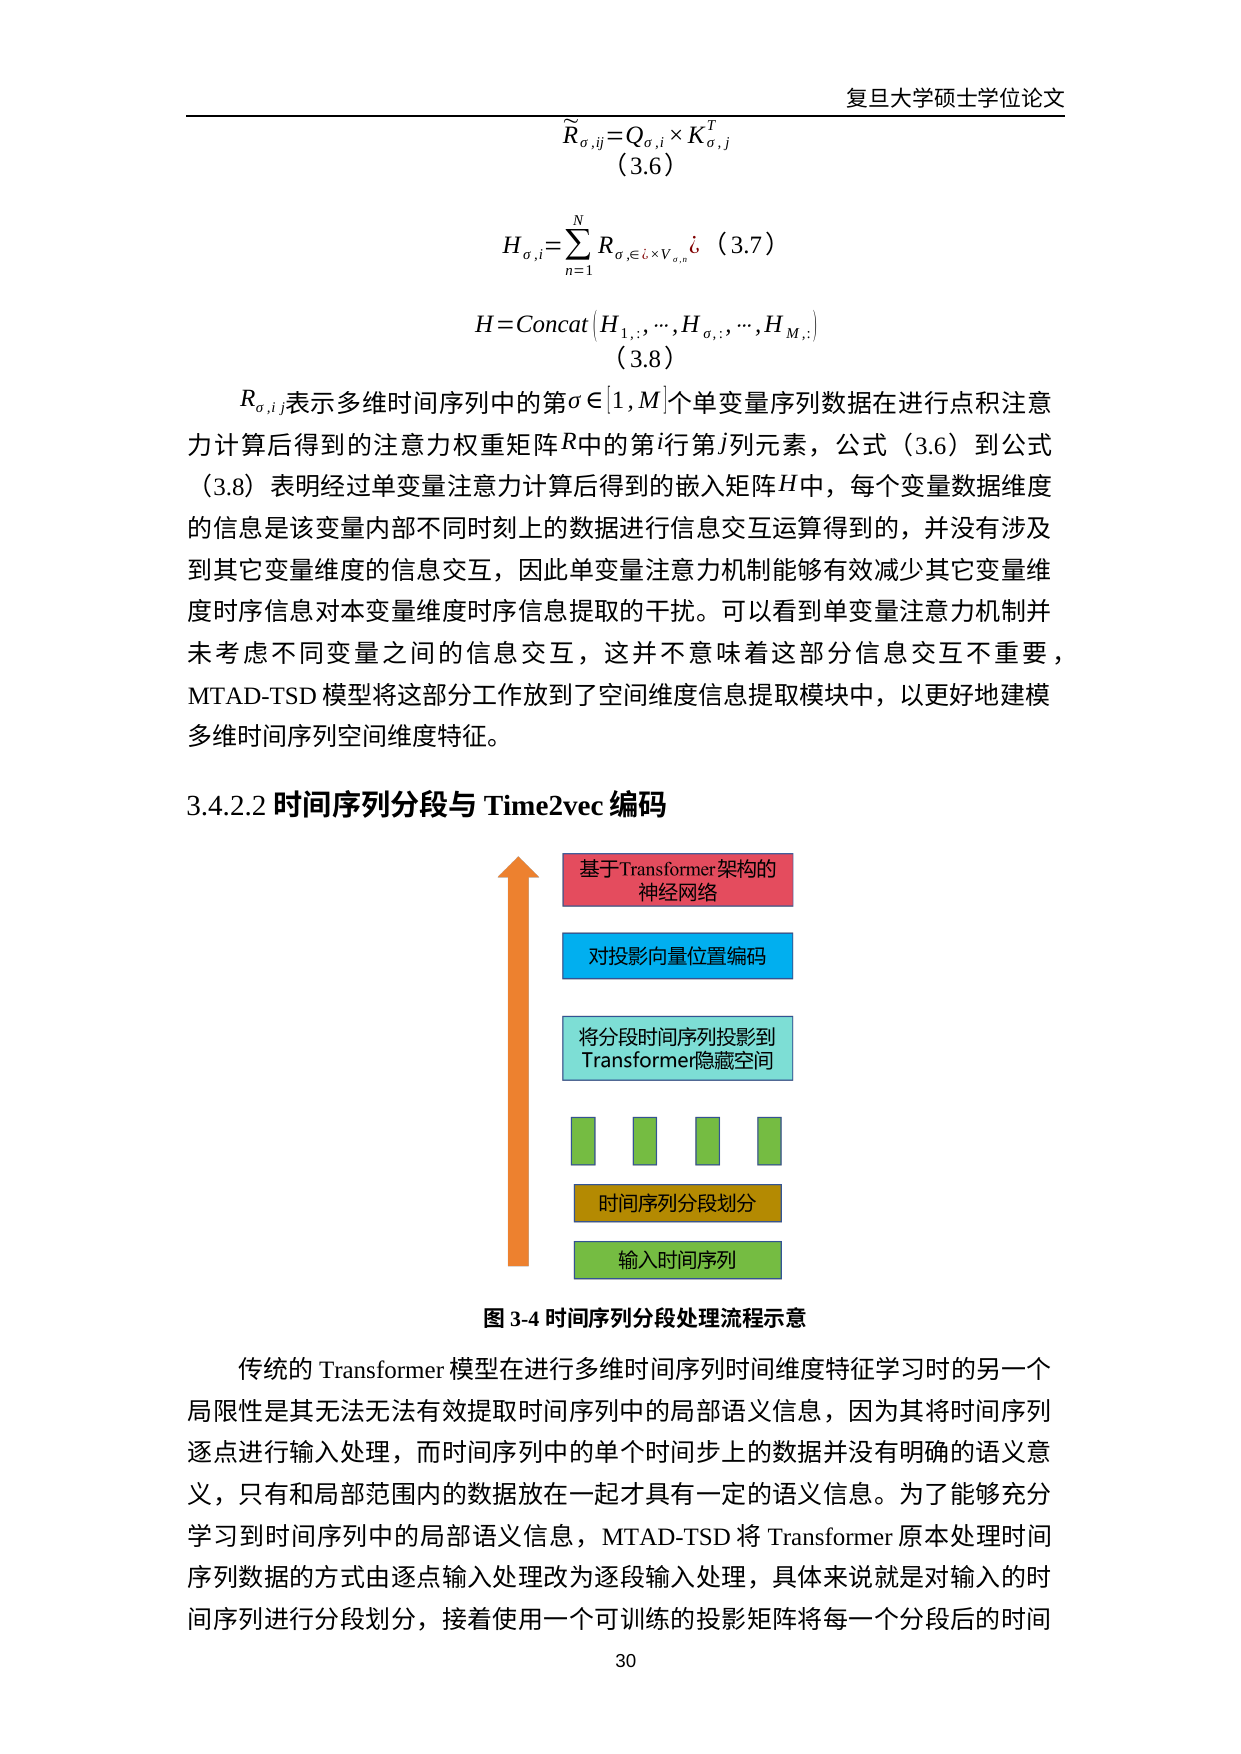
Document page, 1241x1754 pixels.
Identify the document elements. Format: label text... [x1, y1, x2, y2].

subtitle 时间序列分段与Time2vec编码 [186, 781, 1065, 823]
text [188, 1345, 1053, 1637]
picture [497, 850, 794, 1283]
text 表示多维时间序列中的第个单变量序列数据在进行点积注意力计算后得到的注意力权重矩阵中的第行第列元素，公式（3.6）到公式（3.8）表明经过单变量注意力计算后得到的嵌入矩阵中，每个变量数据维度的信息是该变量内部不同时刻上的数据进行信息交互运算得到的，并没有涉及到其它变量维度的信息交互，因此单变量注意力机制能够有效减少其它变量维度时序信息对本变量维度时序信息提取的干扰。可以看到单变量注意力机制并未考虑不同变量之间的信息交互，这并不意味着这部分信息交互不重要，MTAD-TSD模型将这部分工作放到了空间维度信息提取模块中，以更好地建模多维时间序列空间维度特征。 [188, 379, 1053, 754]
text 图3-4 时间序列分段处理流程示意 [188, 1301, 1053, 1333]
